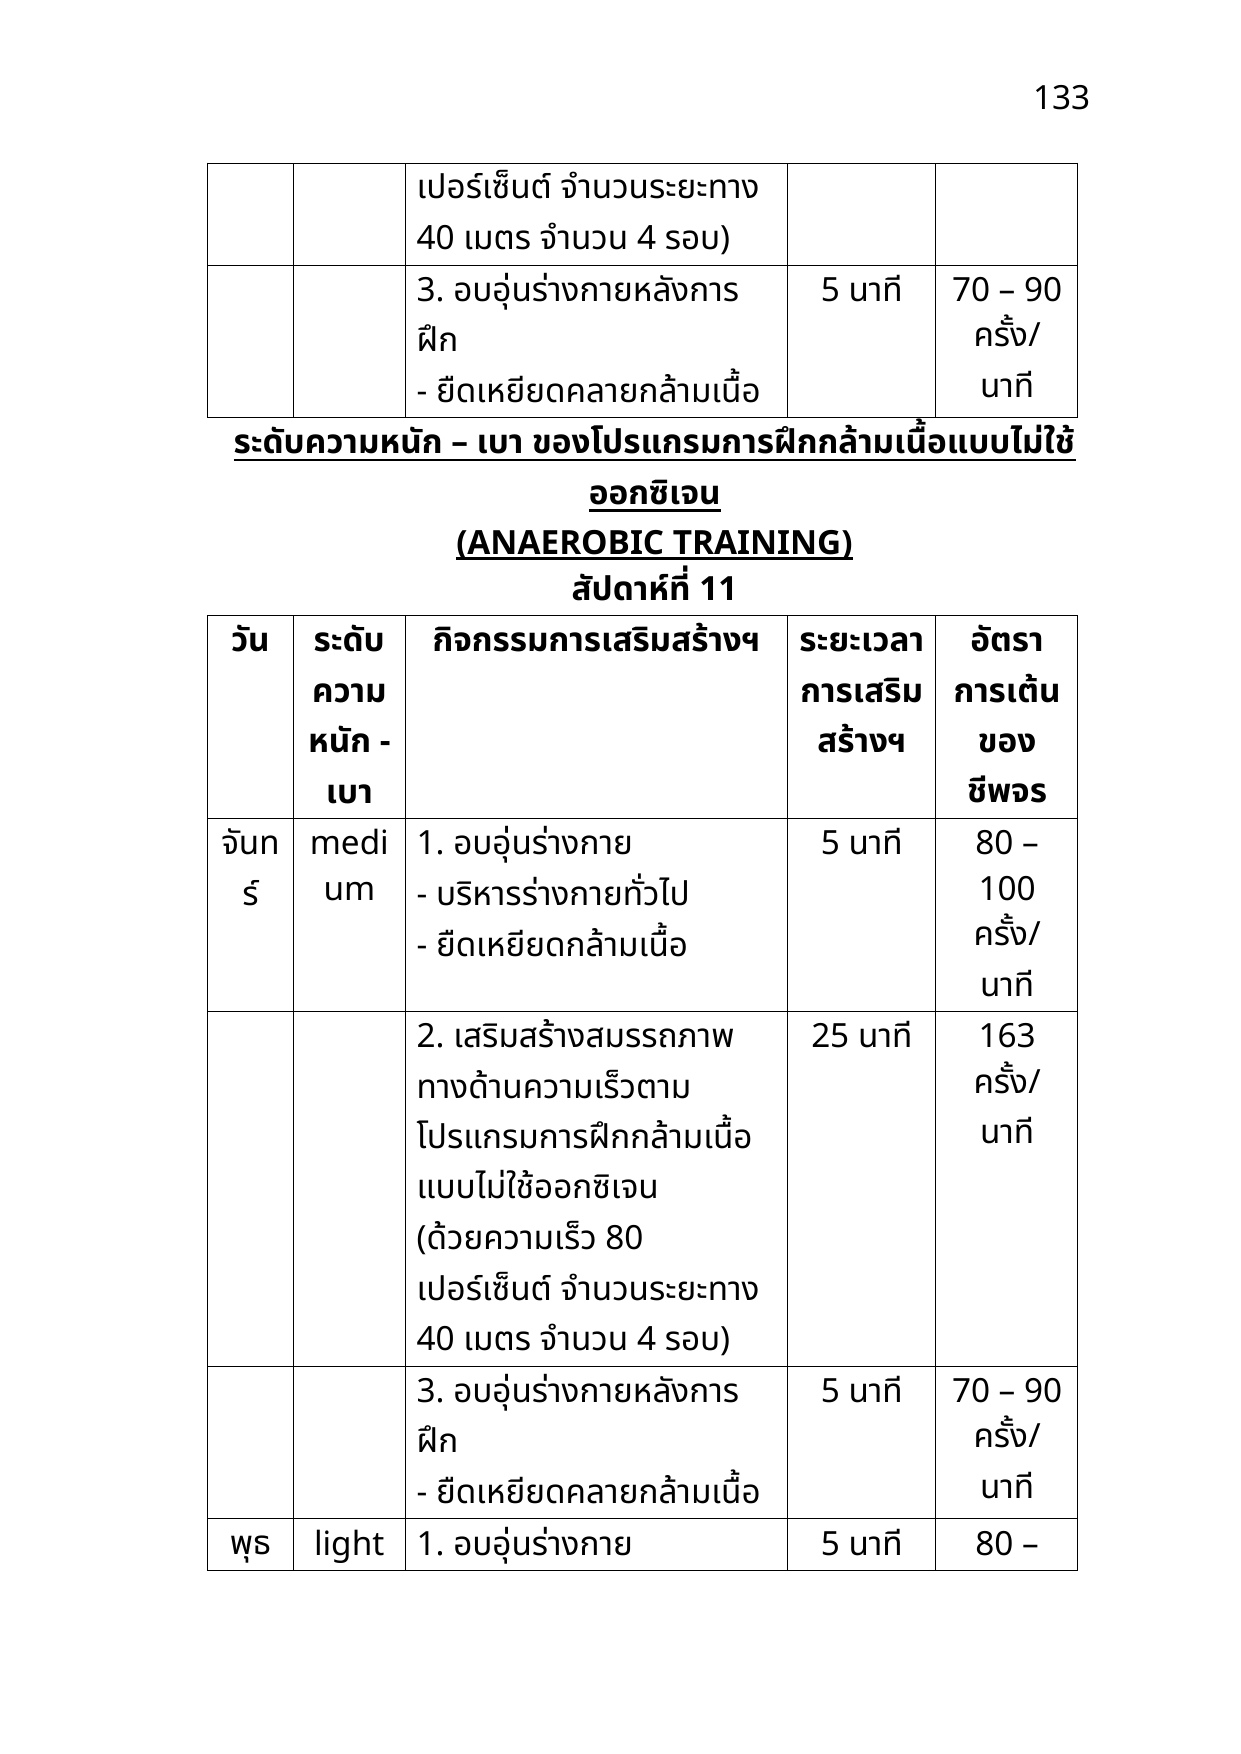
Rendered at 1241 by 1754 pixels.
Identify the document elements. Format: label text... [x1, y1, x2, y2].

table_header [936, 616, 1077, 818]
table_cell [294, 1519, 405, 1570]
text สัปดาห์ที่ 11 [218, 564, 1090, 615]
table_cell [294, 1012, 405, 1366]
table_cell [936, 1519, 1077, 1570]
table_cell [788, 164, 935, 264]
text (ANAEROBIC TRAINING) [218, 519, 1090, 564]
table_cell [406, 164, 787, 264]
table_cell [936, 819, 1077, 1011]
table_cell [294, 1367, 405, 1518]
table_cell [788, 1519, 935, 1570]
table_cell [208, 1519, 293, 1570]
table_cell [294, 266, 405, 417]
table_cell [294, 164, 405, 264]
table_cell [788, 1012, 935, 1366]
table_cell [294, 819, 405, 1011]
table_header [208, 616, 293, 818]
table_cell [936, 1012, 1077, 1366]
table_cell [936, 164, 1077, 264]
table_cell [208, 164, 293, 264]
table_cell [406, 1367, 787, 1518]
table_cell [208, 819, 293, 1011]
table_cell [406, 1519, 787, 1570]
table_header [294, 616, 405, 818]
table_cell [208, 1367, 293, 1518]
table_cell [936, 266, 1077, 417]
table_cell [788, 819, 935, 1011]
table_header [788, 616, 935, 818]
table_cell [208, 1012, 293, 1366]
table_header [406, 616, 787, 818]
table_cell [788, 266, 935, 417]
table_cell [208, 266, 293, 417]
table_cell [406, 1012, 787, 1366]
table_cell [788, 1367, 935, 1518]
text ระดับความหนัก – เบา ของโปรแกรมการฝึกกล้ามเนื้อแบบไม่ใช้ออกซิเจน [218, 418, 1090, 519]
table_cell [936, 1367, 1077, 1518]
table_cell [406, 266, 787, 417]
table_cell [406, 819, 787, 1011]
